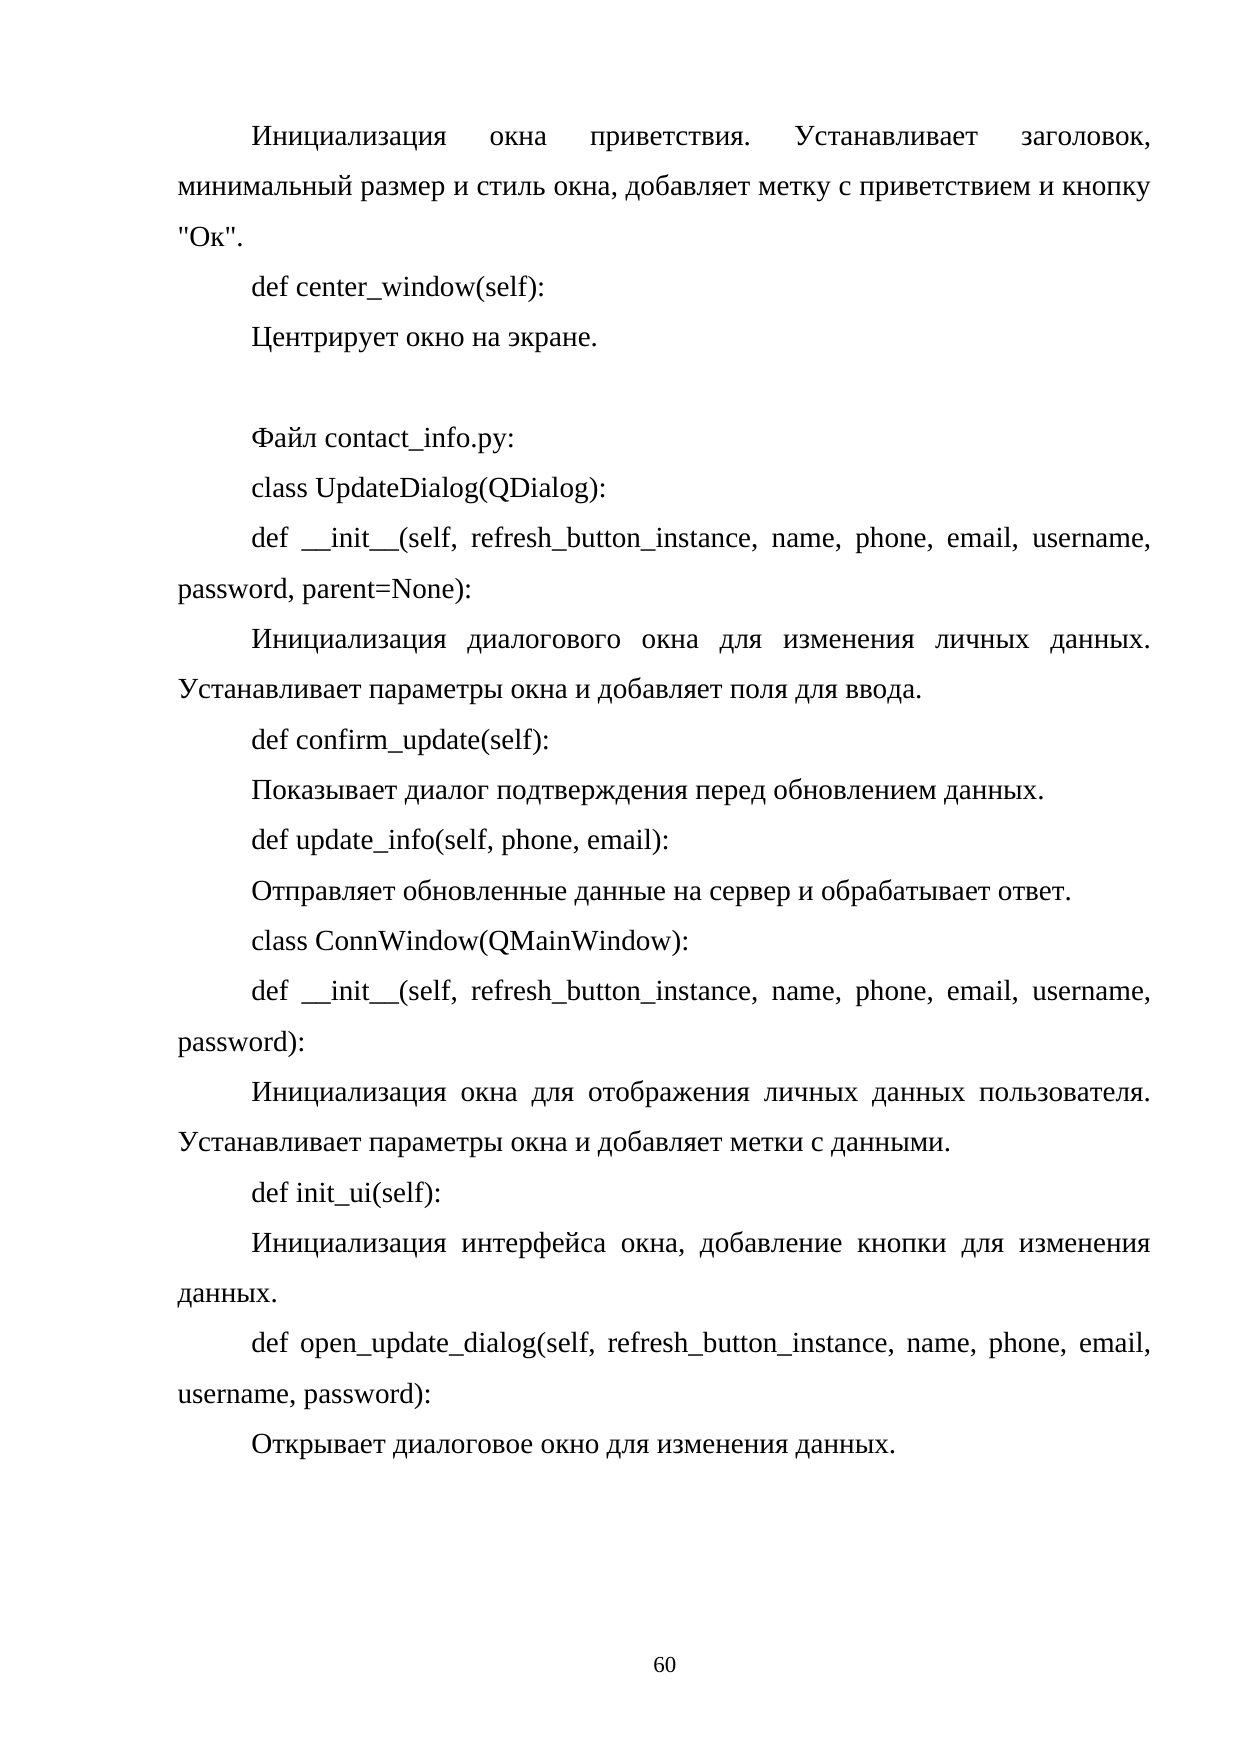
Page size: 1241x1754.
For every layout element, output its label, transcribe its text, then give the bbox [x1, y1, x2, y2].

text def open_update_dialog(self, refresh_button_instance, name, phone, email, username, password): [177, 1326, 1152, 1409]
text Центрирует окно на экране. [177, 319, 1152, 353]
text Инициализация диалогового окна для изменения личных данных. Устанавливает параметры окна и добавляет поля для ввода. [177, 621, 1152, 705]
text Инициализация интерфейса окна, добавление кнопки для изменения данных. [177, 1225, 1152, 1309]
text Отправляет обновленные данные на сервер и обрабатывает ответ. [177, 873, 1152, 906]
text class UpdateDialog(QDialog): [177, 470, 1152, 504]
text def center_window(self): [177, 269, 1152, 303]
text def confirm_update(self): [177, 722, 1152, 755]
text def __init__(self, refresh_button_instance, name, phone, email, username, password, parent=None): [177, 521, 1152, 604]
text Показывает диалог подтверждения перед обновлением данных. [177, 772, 1152, 806]
text def __init__(self, refresh_button_instance, name, phone, email, username, password): [177, 973, 1152, 1057]
text class ConnWindow(QMainWindow): [177, 923, 1152, 957]
text Файл сontact_info.py: [177, 420, 1152, 453]
text Инициализация окна для отображения личных данных пользователя. Устанавливает параметры окна и добавляет метки с данными. [177, 1074, 1152, 1158]
text def update_info(self, phone, email): [177, 822, 1152, 856]
text Открывает диалоговое окно для изменения данных. [177, 1426, 1152, 1460]
text Инициализация окна приветствия. Устанавливает заголовок, минимальный размер и стиль окна, добавляет метку с приветствием и кнопку "Ок". [177, 118, 1152, 252]
text def init_ui(self): [177, 1175, 1152, 1208]
